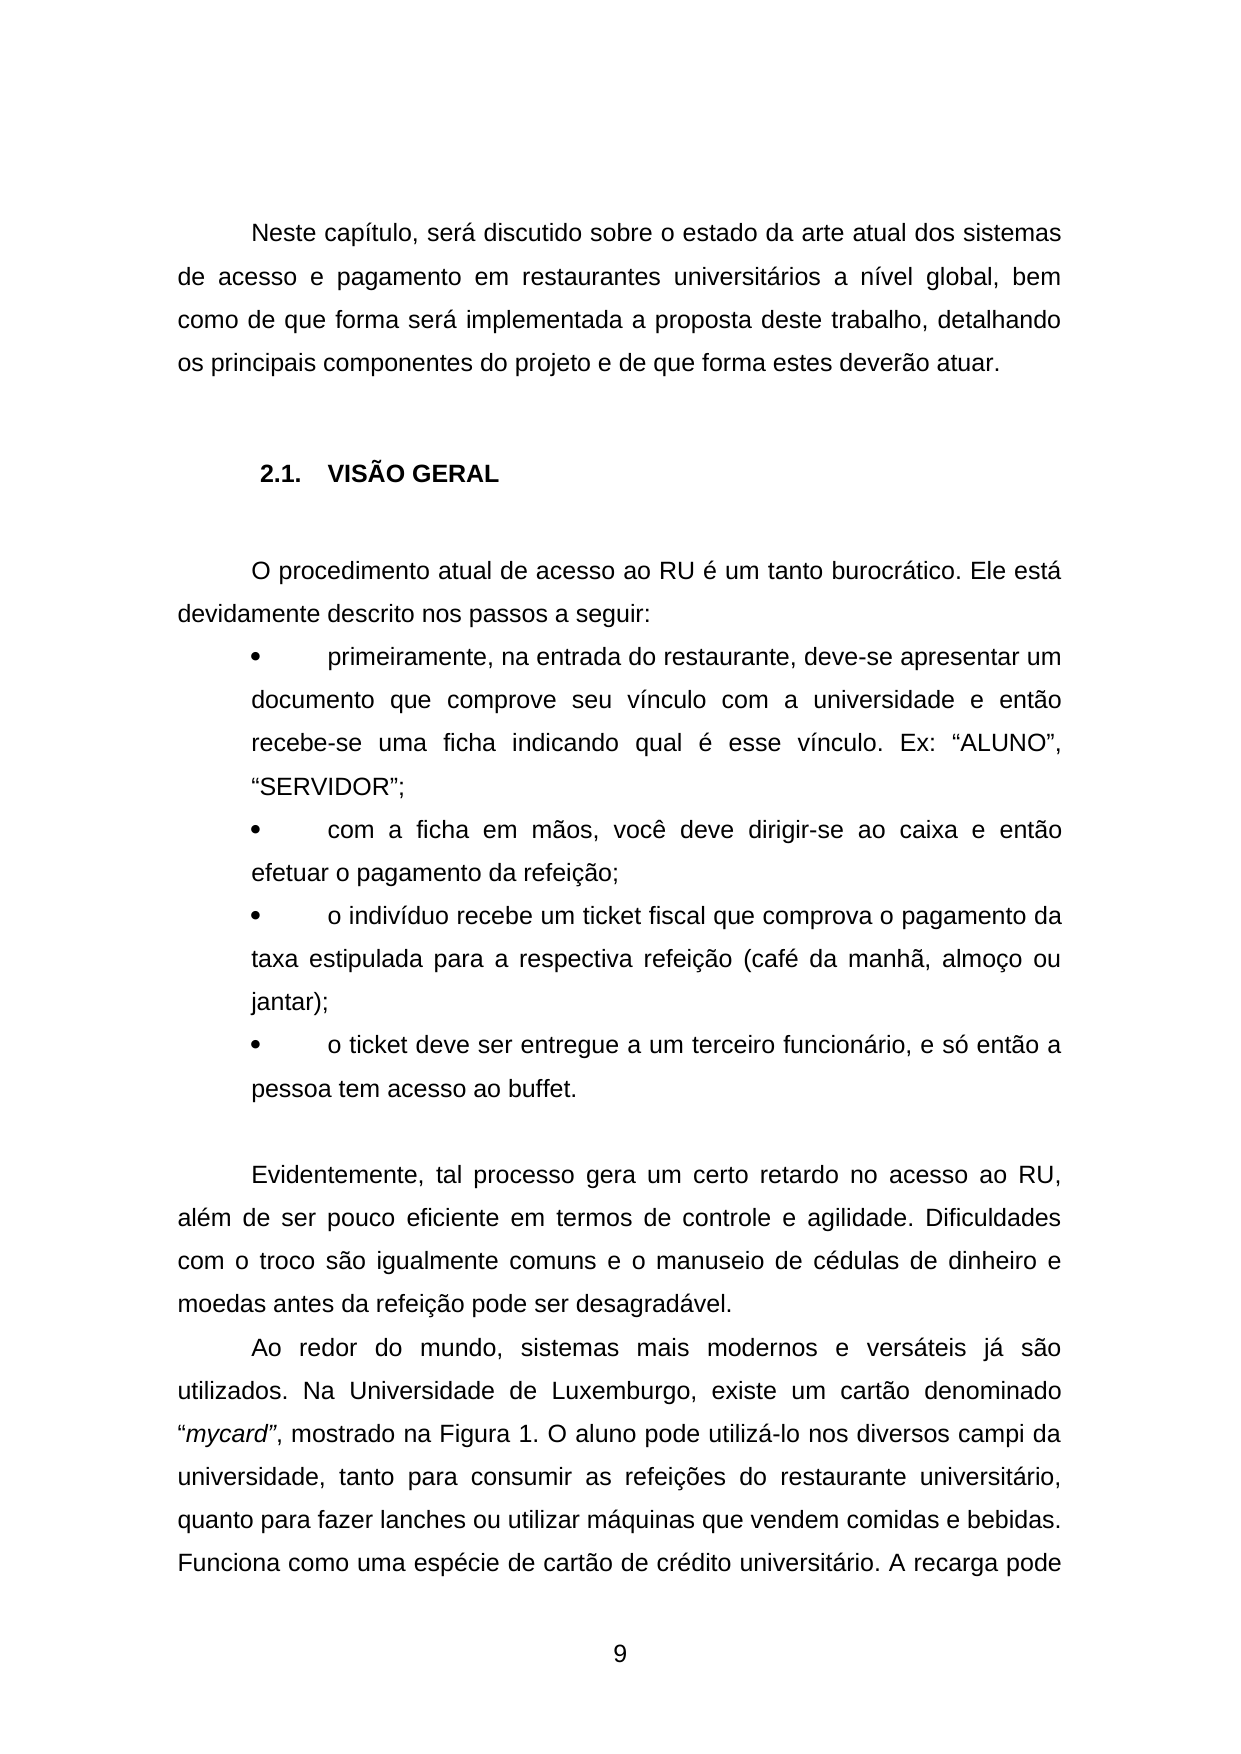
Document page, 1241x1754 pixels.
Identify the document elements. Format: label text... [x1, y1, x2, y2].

list primeiramente, na entrada do restaurante, deve-se apresentar um documento que comprove seu vínculo com a universidade e então recebe-se uma ficha indicando qual é esse vínculo. Ex: “ALUNO”, “SERVIDOR”; [251, 642, 1063, 800]
list o indivíduo recebe um ticket fiscal que comprova o pagamento da taxa estipulada para a respectiva refeição (café da manhã, almoço ou jantar); [251, 901, 1063, 1016]
text O procedimento atual de acesso ao RU é um tanto burocrático. Ele está devidamente descrito nos passos a seguir: [177, 556, 1063, 628]
list com a ficha em mãos, você deve dirigir-se ao caixa e então efetuar o pagamento da refeição; [251, 815, 1063, 887]
list o ticket deve ser entregue a um terceiro funcionário, e só então a pessoa tem acesso ao buffet. [251, 1031, 1063, 1102]
text Evidentemente, tal processo gera um certo retardo no acesso ao RU, além de ser pouco eficiente em termos de controle e agilidade. Dificuldades com o troco são igualmente comuns e o manuseio de cédulas de dinheiro e moedas antes da refeição pode ser desagradável. [177, 1160, 1063, 1318]
subtitle Visão Geral [260, 459, 1063, 488]
text Neste capítulo, será discutido sobre o estado da arte atual dos sistemas de acesso e pagamento em restaurantes universitários a nível global, bem como de que forma será implementada a proposta deste trabalho, detalhando os principais componentes do projeto e de que forma estes deverão atuar. [177, 218, 1063, 376]
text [177, 1332, 1063, 1577]
